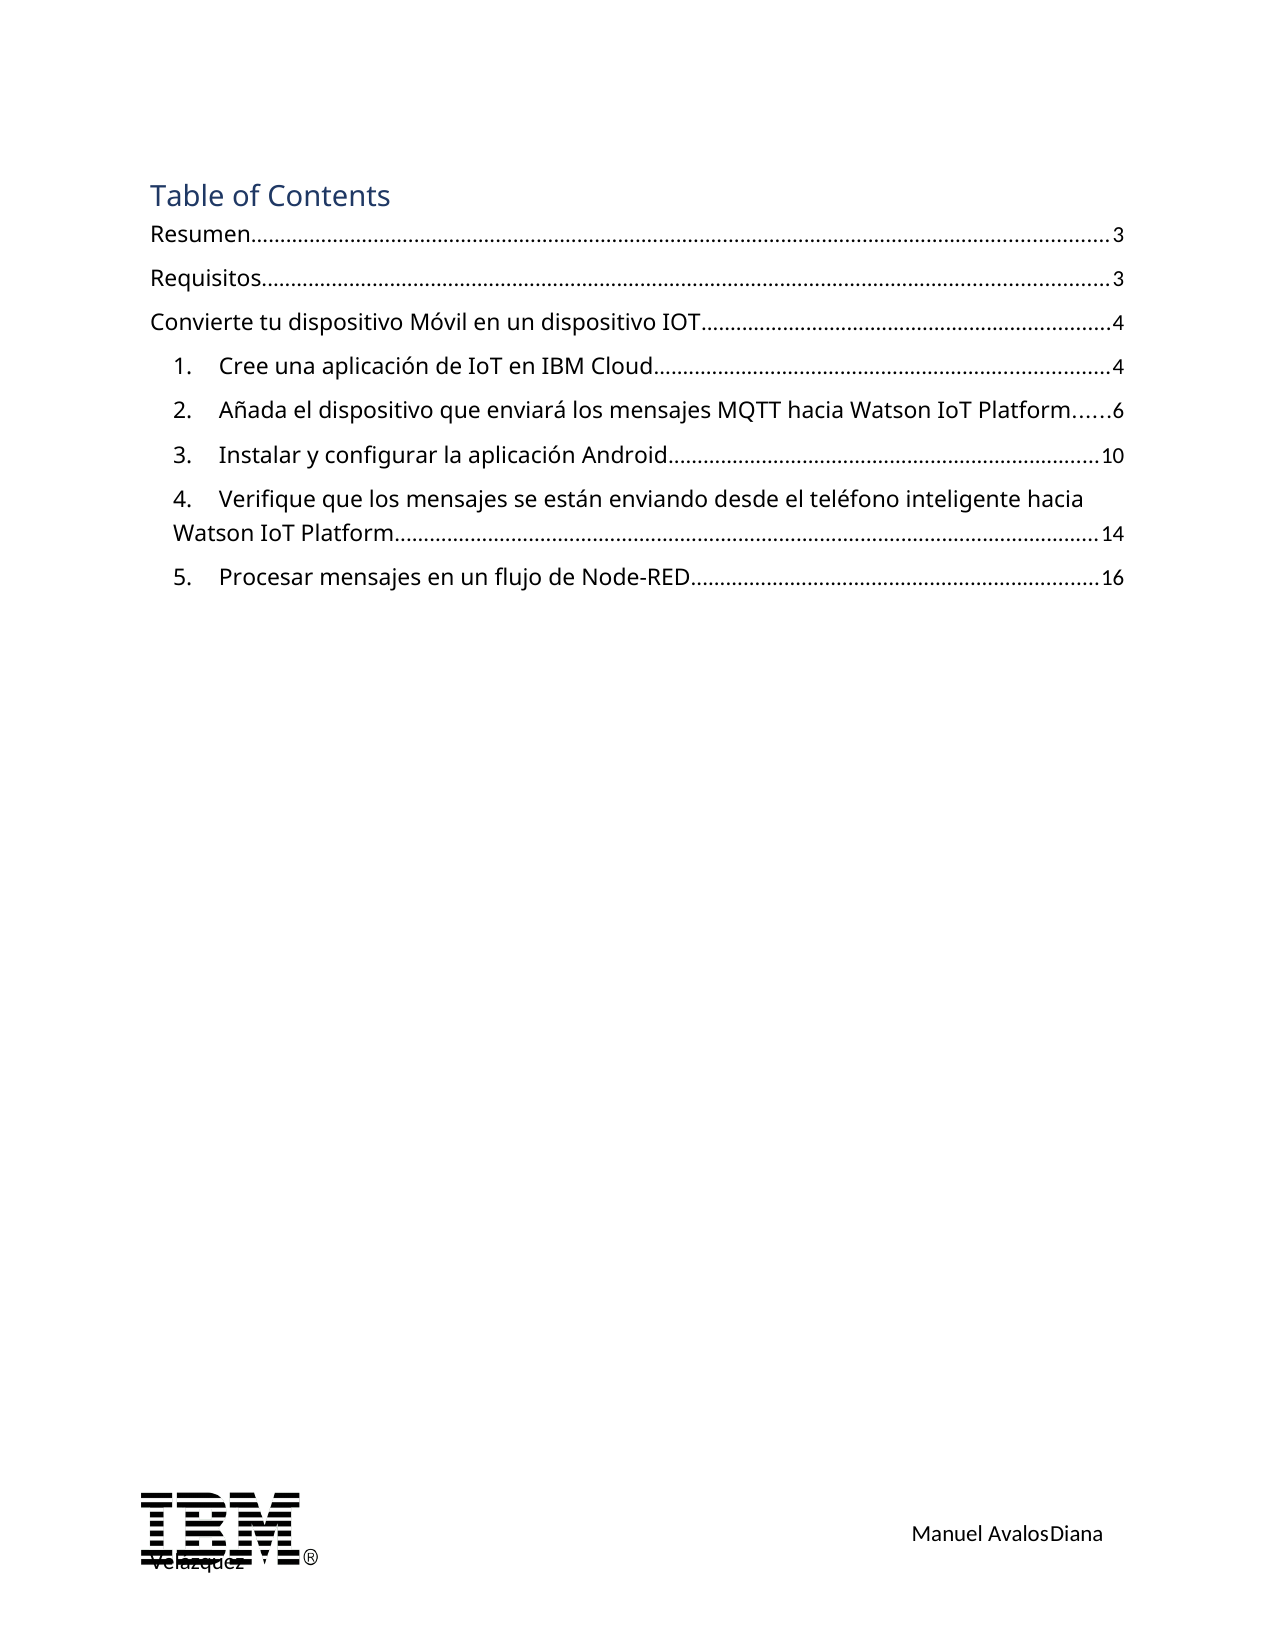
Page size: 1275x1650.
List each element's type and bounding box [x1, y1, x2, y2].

picture [125, 1414, 325, 1643]
